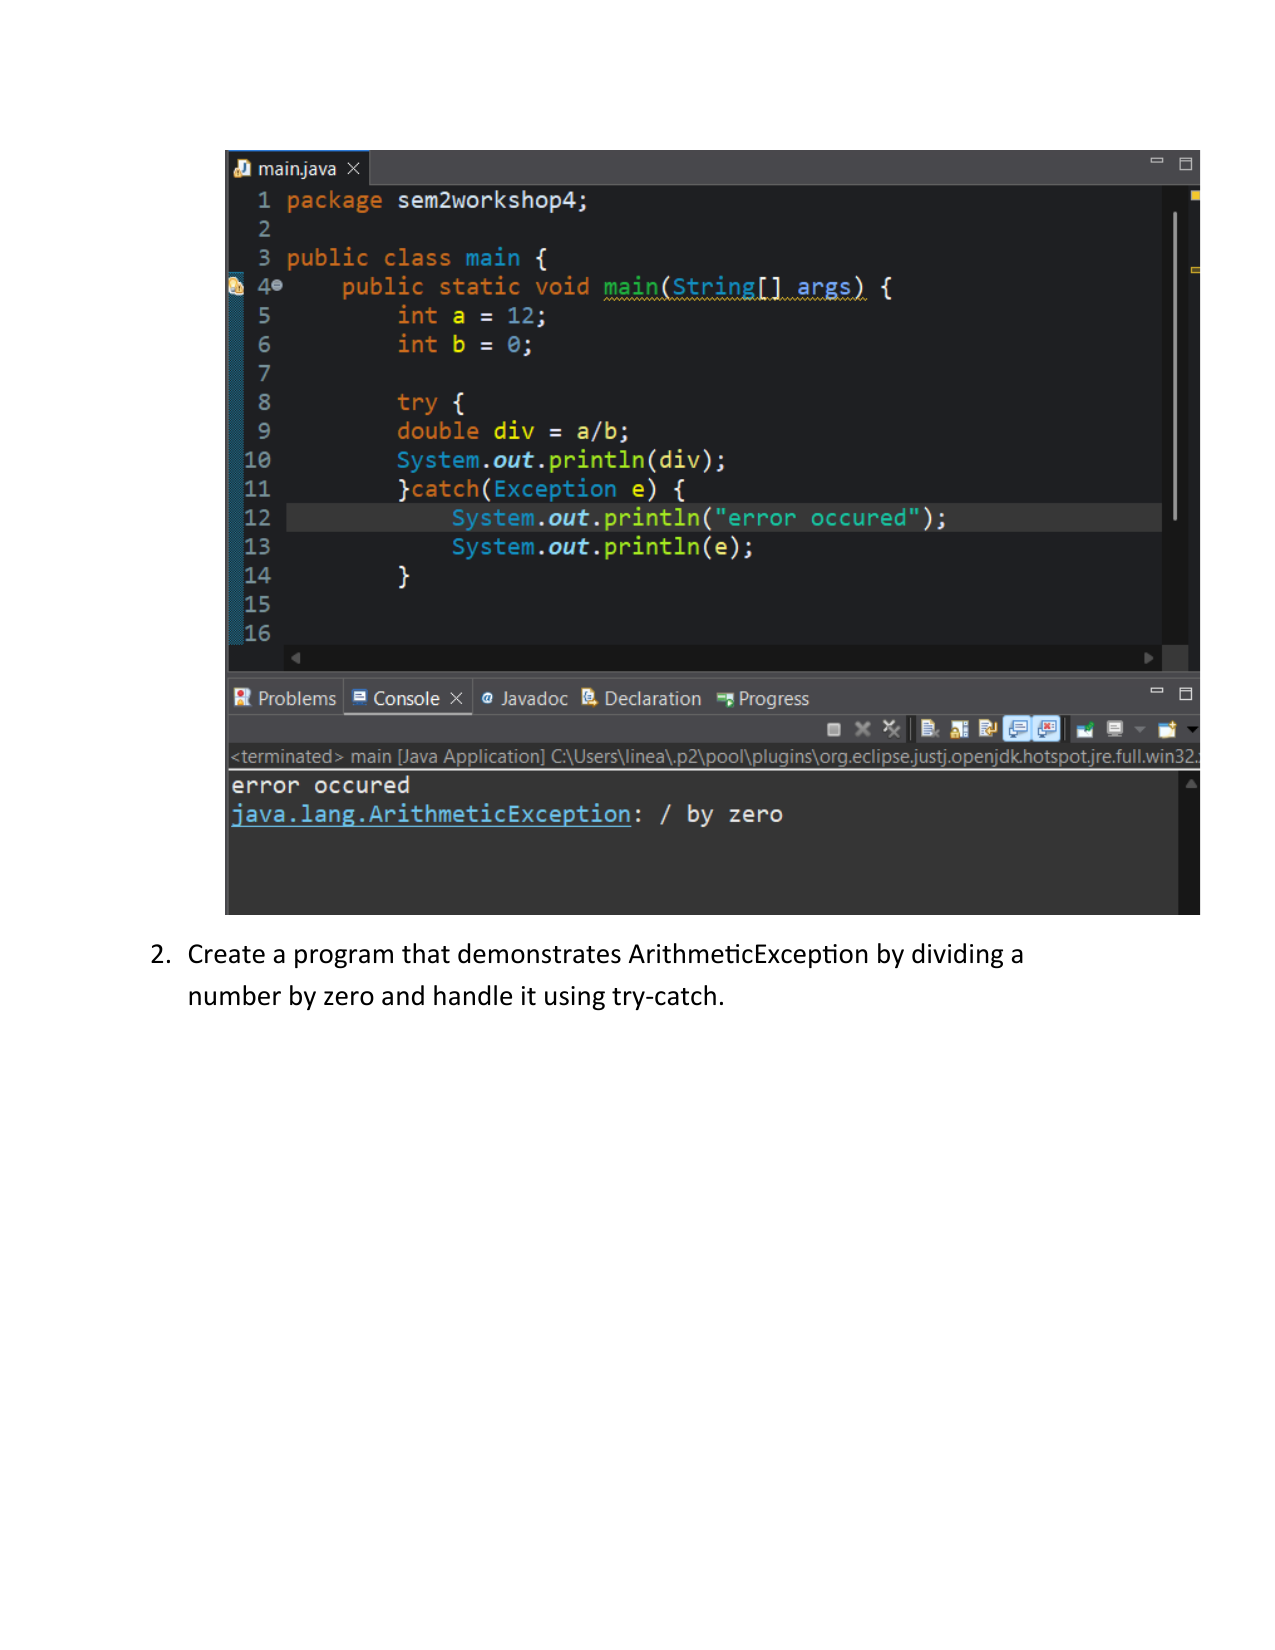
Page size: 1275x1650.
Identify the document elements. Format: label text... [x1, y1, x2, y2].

picture [225, 150, 1200, 915]
list Create a program that demonstrates ArithmeticException by dividing a number by zero and handle it using try-catch. [150, 936, 1125, 1012]
